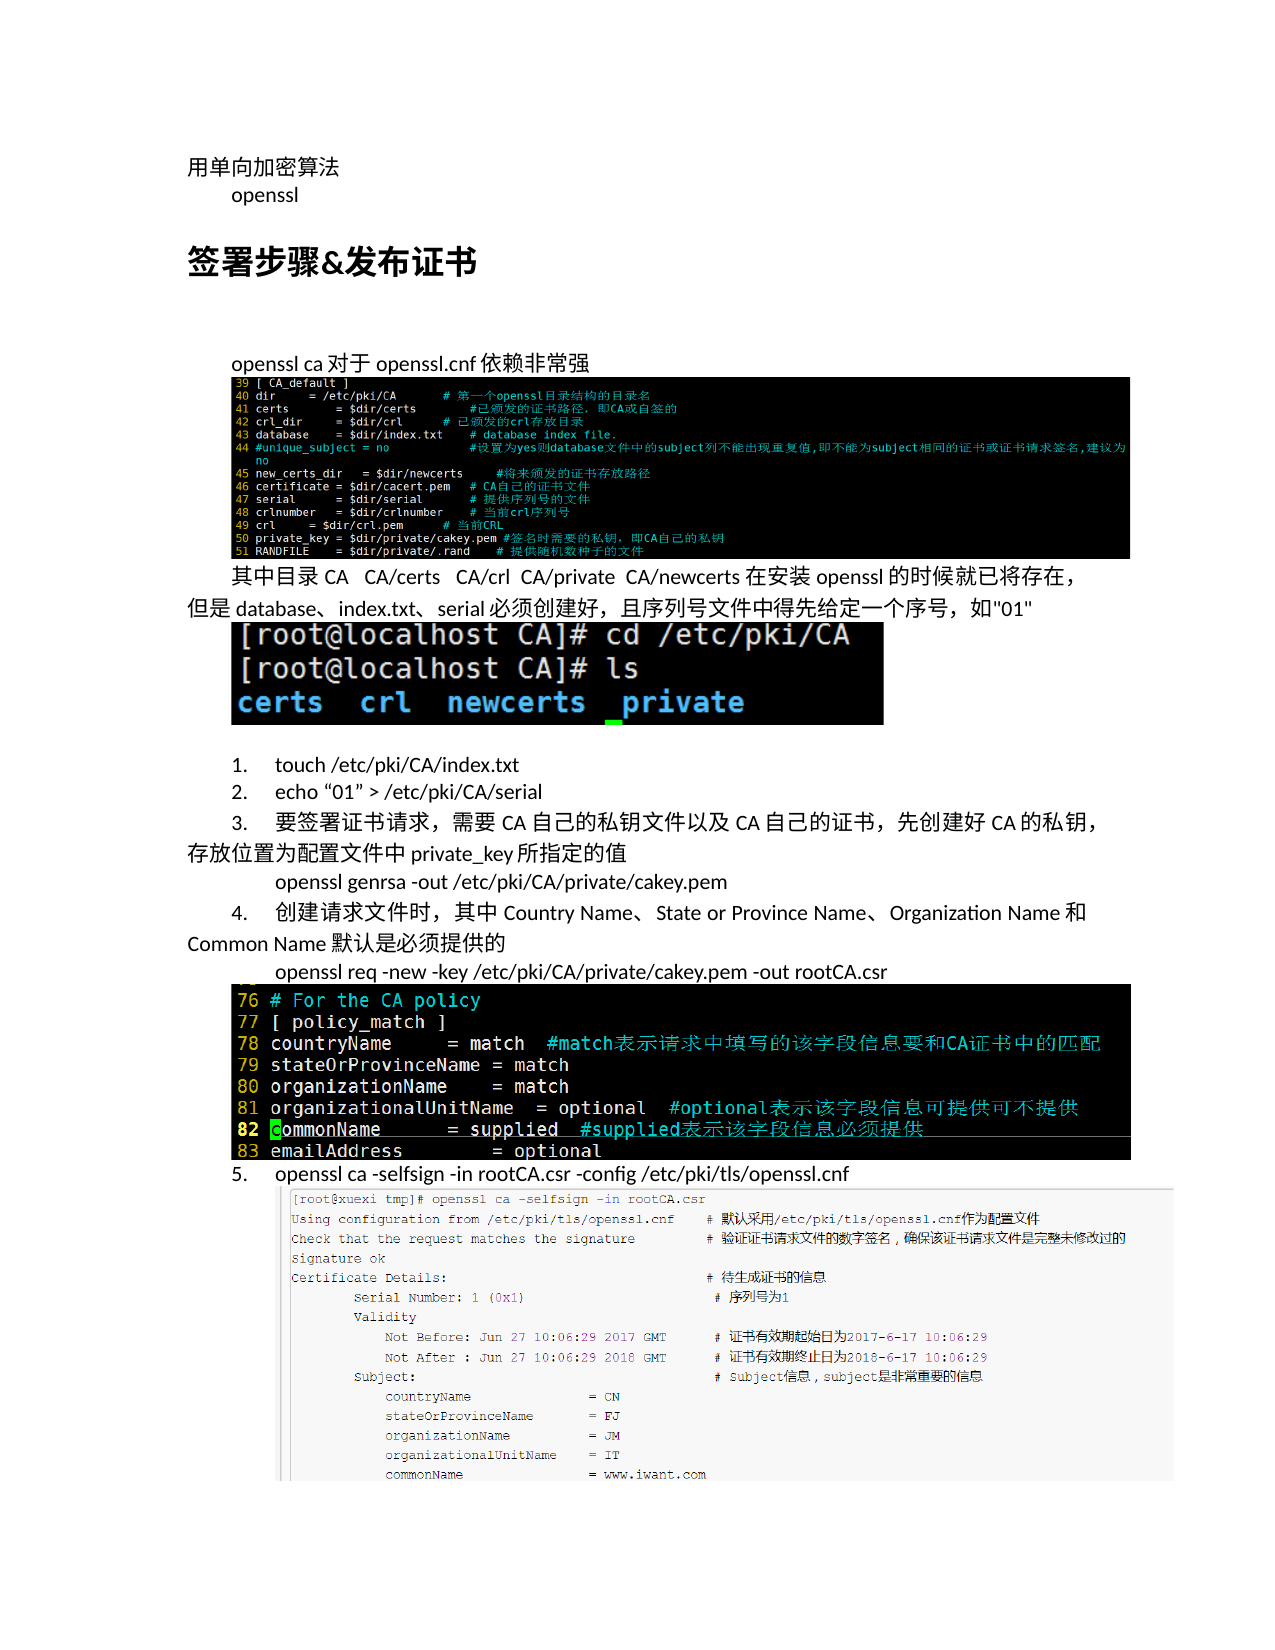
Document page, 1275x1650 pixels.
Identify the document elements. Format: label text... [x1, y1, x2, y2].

list openssl req -new -key /etc/pki/CA/private/cakey.pem -out rootCA.csr [231, 958, 1087, 984]
picture [231, 622, 884, 725]
list openssl ca -selfsign -in rootCA.csr -config /etc/pki/tls/openssl.cnf [187, 1160, 1087, 1186]
list openssl genrsa -out /etc/pki/CA/private/cakey.pem [231, 868, 1087, 895]
text openssl ca对于openssl.cnf依赖非常强 [187, 346, 1087, 377]
list echo “01” > /etc/pki/CA/serial [187, 778, 1087, 805]
picture [275, 1186, 1174, 1481]
subtitle 签署步骤&发布证书 [187, 235, 1087, 284]
list 创建请求文件时，其中Country Name、State or Province Name、Organization Name和Common Name默认是必须提供的 [187, 895, 1087, 958]
text openssl [187, 182, 1087, 208]
list 要签署证书请求，需要CA自己的私钥文件以及CA自己的证书，先创建好CA的私钥，存放位置为配置文件中private_key所指定的值 [187, 805, 1087, 868]
picture [231, 377, 1130, 559]
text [187, 150, 1087, 182]
picture [231, 984, 1131, 1160]
list touch /etc/pki/CA/index.txt [187, 751, 1087, 778]
text 其中目录CA CA/certs CA/crl CA/private CA/newcerts在安装openssl的时候就已将存在，但是database、index.txt、serial必须创建好，且序列号文件中得先给定一个序号，如"01" [187, 559, 1087, 622]
